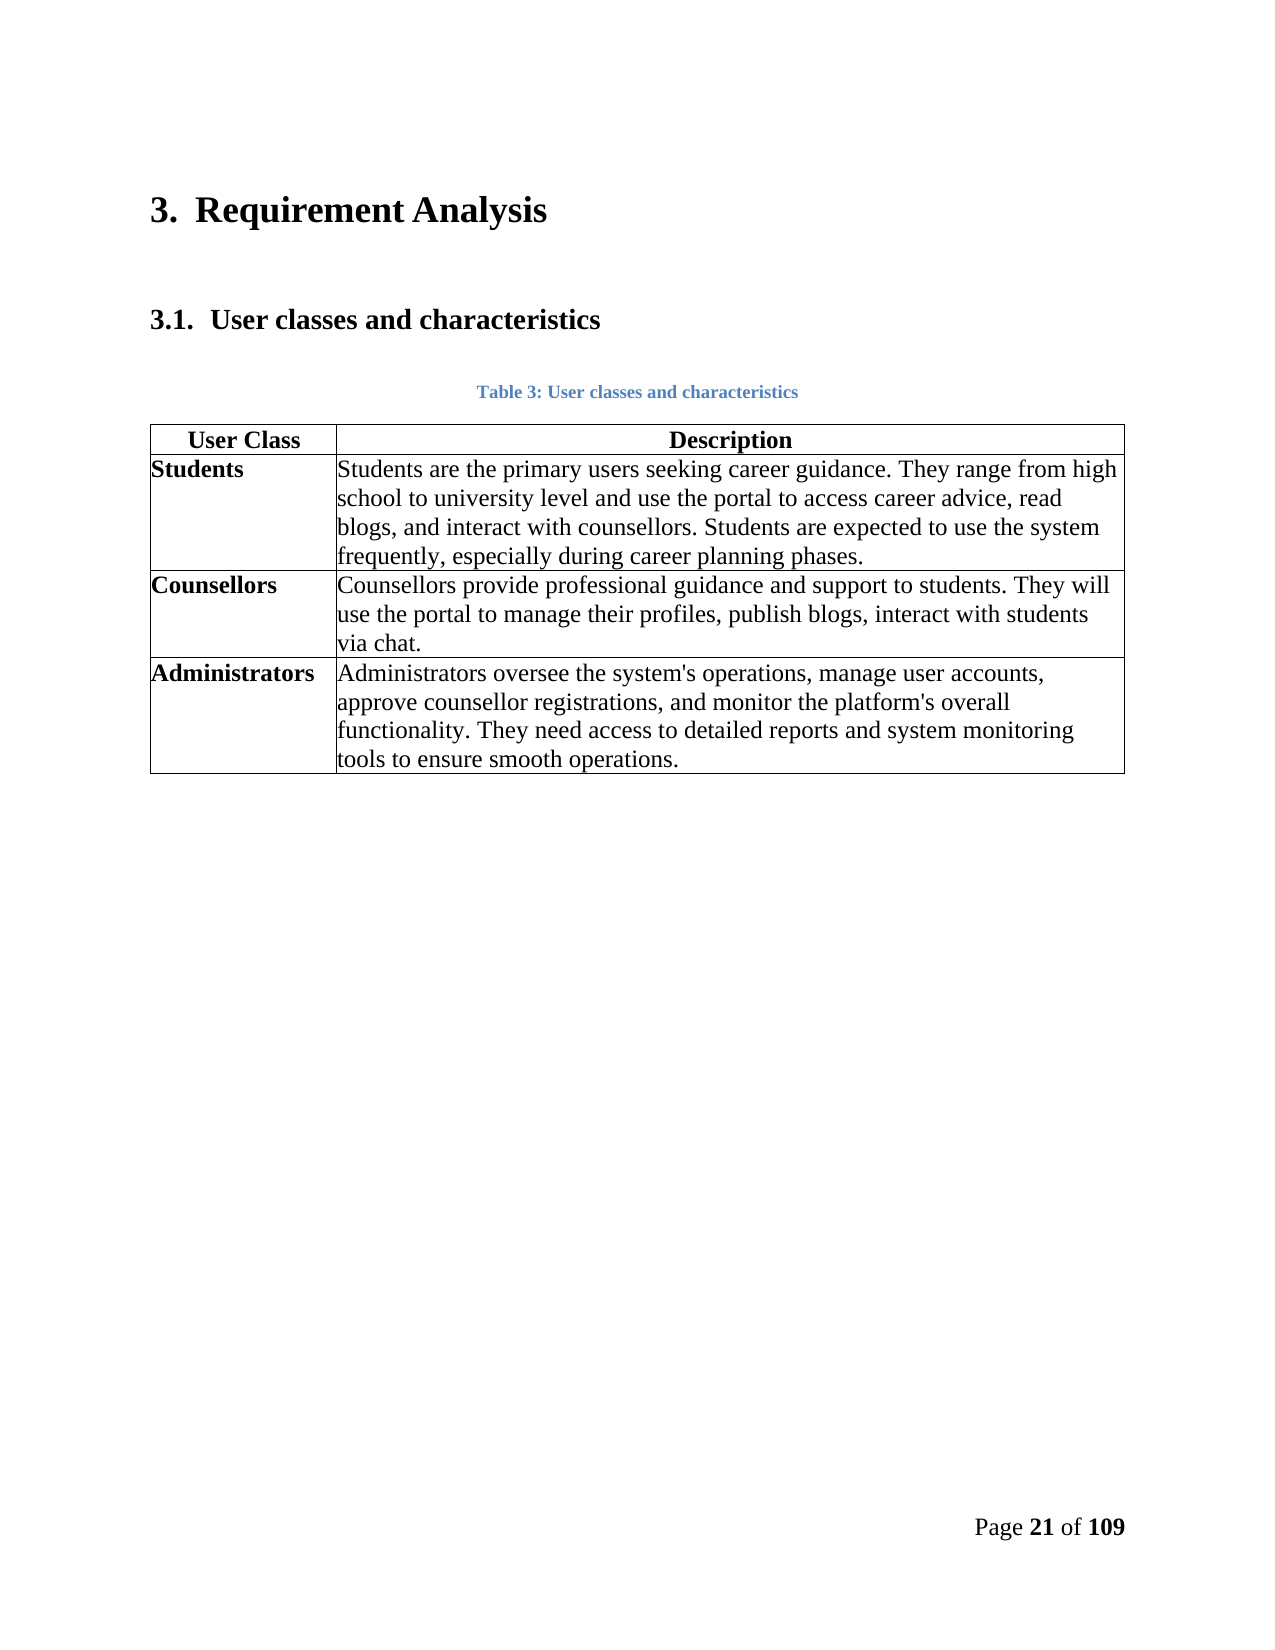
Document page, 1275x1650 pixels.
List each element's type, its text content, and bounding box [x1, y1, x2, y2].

subtitle Requirement Analysis [150, 187, 1125, 231]
table_cell Counsellors provide professional guidance and support to students. They will use the portal to manage their profiles, publish blogs, interact with students via chat. [337, 571, 1124, 657]
table_cell Students are the primary users seeking career guidance. They range from high school to university level and use the portal to access career advice, read blogs, and interact with counsellors. Students are expected to use the system frequently, especially during career planning phases. [337, 455, 1124, 569]
table_header User Class [151, 425, 336, 453]
table_cell Counsellors [151, 571, 336, 657]
table_cell Administrators oversee the system's operations, manage user accounts, approve counsellor registrations, and monitor the platform's overall functionality. They need access to detailed reports and system monitoring tools to ensure smooth operations. [337, 658, 1124, 773]
table_cell Students [151, 455, 336, 569]
subtitle User classes and characteristics [150, 302, 1125, 336]
text Table 3: User classes and characteristics [150, 381, 1125, 403]
table_cell Administrators [151, 658, 336, 773]
table_header Description [337, 425, 1124, 453]
